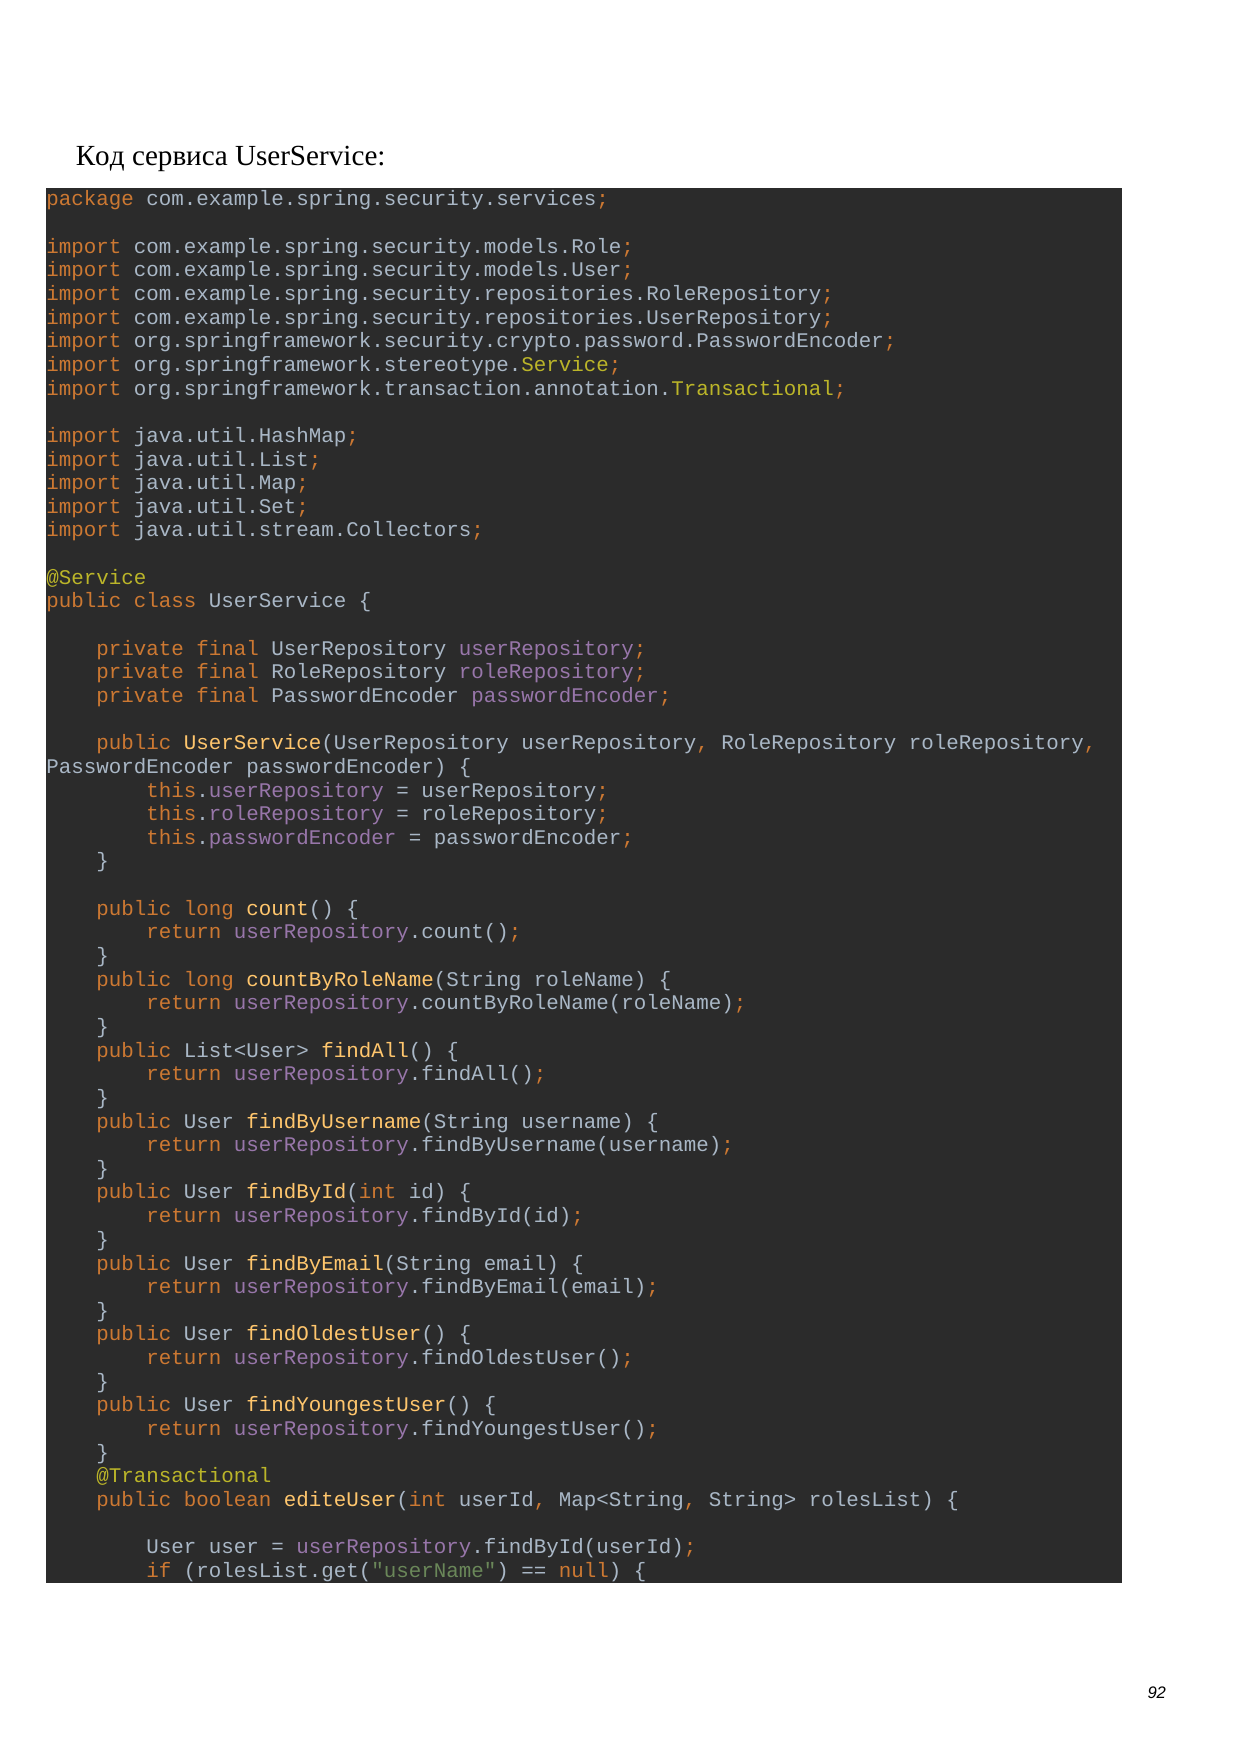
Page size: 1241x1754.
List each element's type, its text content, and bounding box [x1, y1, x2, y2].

text Код сервиса UserService: [76, 138, 1213, 172]
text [46, 188, 1122, 1583]
